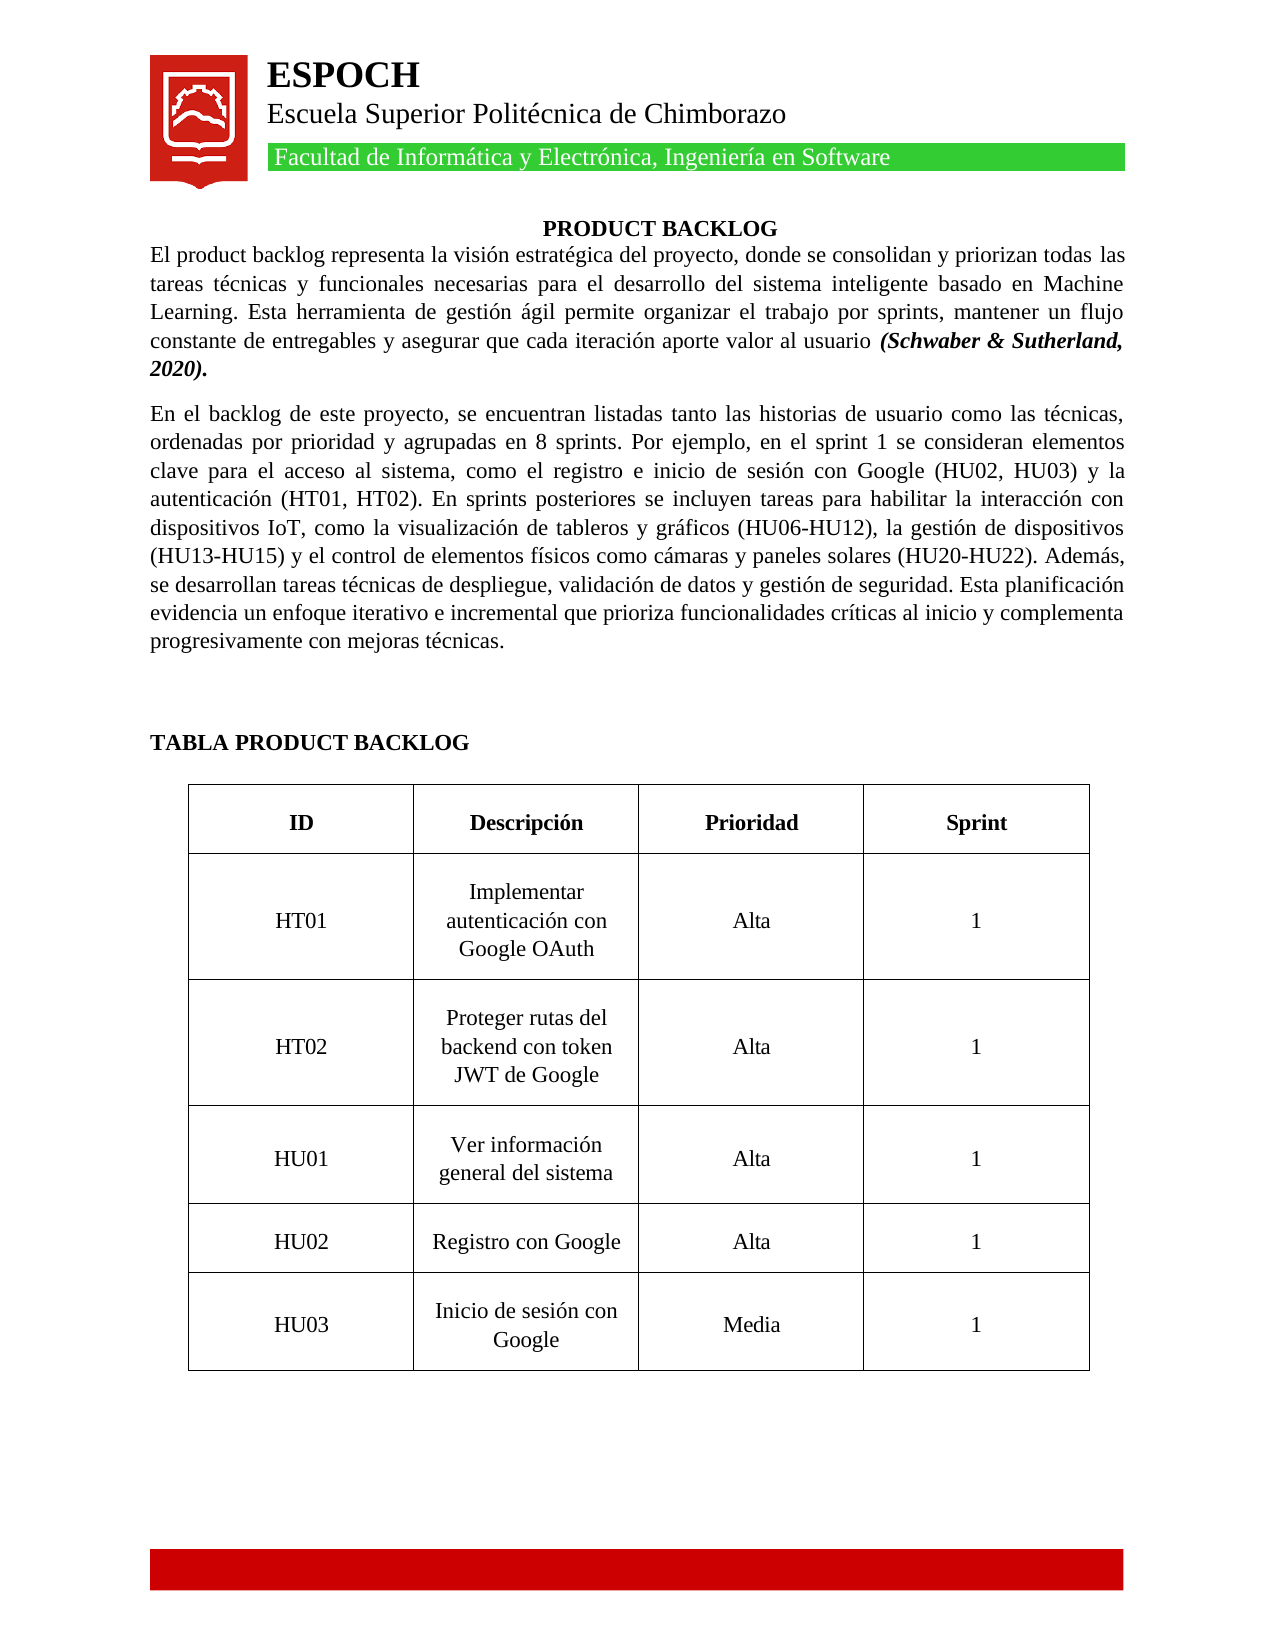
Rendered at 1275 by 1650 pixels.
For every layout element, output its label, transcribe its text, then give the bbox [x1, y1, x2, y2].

table_cell 1 [864, 1273, 1089, 1370]
table_cell 1 [864, 1204, 1089, 1272]
table_header Prioridad [639, 785, 863, 853]
table_cell Alta [639, 854, 863, 979]
table_header Descripción [414, 785, 638, 853]
table_cell Implementar autenticación con Google OAuth [414, 854, 638, 979]
table_cell HT01 [189, 854, 413, 979]
table_cell Alta [639, 1204, 863, 1272]
table_cell HU02 [189, 1204, 413, 1272]
table_cell Media [639, 1273, 863, 1370]
table_cell 1 [864, 854, 1089, 979]
table_cell 1 [864, 1106, 1089, 1203]
table_header ID [189, 785, 413, 853]
subtitle PRODUCT BACKLOG [158, 215, 1162, 241]
table_cell Alta [639, 1106, 863, 1203]
table_header Sprint [864, 785, 1089, 853]
table_cell Inicio de sesión con Google [414, 1273, 638, 1370]
table_cell Proteger rutas del backend con token JWT de Google [414, 980, 638, 1105]
table_cell Ver información general del sistema [414, 1106, 638, 1203]
picture [150, 55, 248, 189]
text En el backlog de este proyecto, se encuentran listadas tanto las historias de usuario como las técnicas, ordenadas por prioridad y agrupadas en 8 sprints. Por ejemplo, en el sprint 1 se consideran elementos clave para el acceso al sistema, como el registro e inicio de sesión con Google (HU02, HU03) y la autenticación (HT01, HT02). En sprints posteriores se incluyen tareas para habilitar la interacción con dispositivos IoT, como la visualización de tableros y gráficos (HU06-HU12), la gestión de dispositivos (HU13-HU15) y el control de elementos físicos como cámaras y paneles solares (HU20-HU22). Además, se desarrollan tareas técnicas de despliegue, validación de datos y gestión de seguridad. Esta planificación evidencia un enfoque iterativo e incremental que prioriza funcionalidades críticas al inicio y complementa progresivamente con mejoras técnicas. [150, 400, 1126, 654]
table_cell Registro con Google [414, 1204, 638, 1272]
table_cell 1 [864, 980, 1089, 1105]
table_cell HU01 [189, 1106, 413, 1203]
subtitle TABLA PRODUCT BACKLOG [150, 729, 1162, 756]
table_cell HT02 [189, 980, 413, 1105]
table_cell Alta [639, 980, 863, 1105]
text El product backlog representa la visión estratégica del proyecto, donde se consolidan y priorizan todas las tareas técnicas y funcionales necesarias para el desarrollo del sistema inteligente basado en Machine Learning. Esta herramienta de gestión ágil permite organizar el trabajo por sprints, mantener un flujo constante de entregables y asegurar que cada iteración aporte valor al usuario (Schwaber & Sutherland, 2020). [150, 241, 1126, 381]
table_cell HU03 [189, 1273, 413, 1370]
